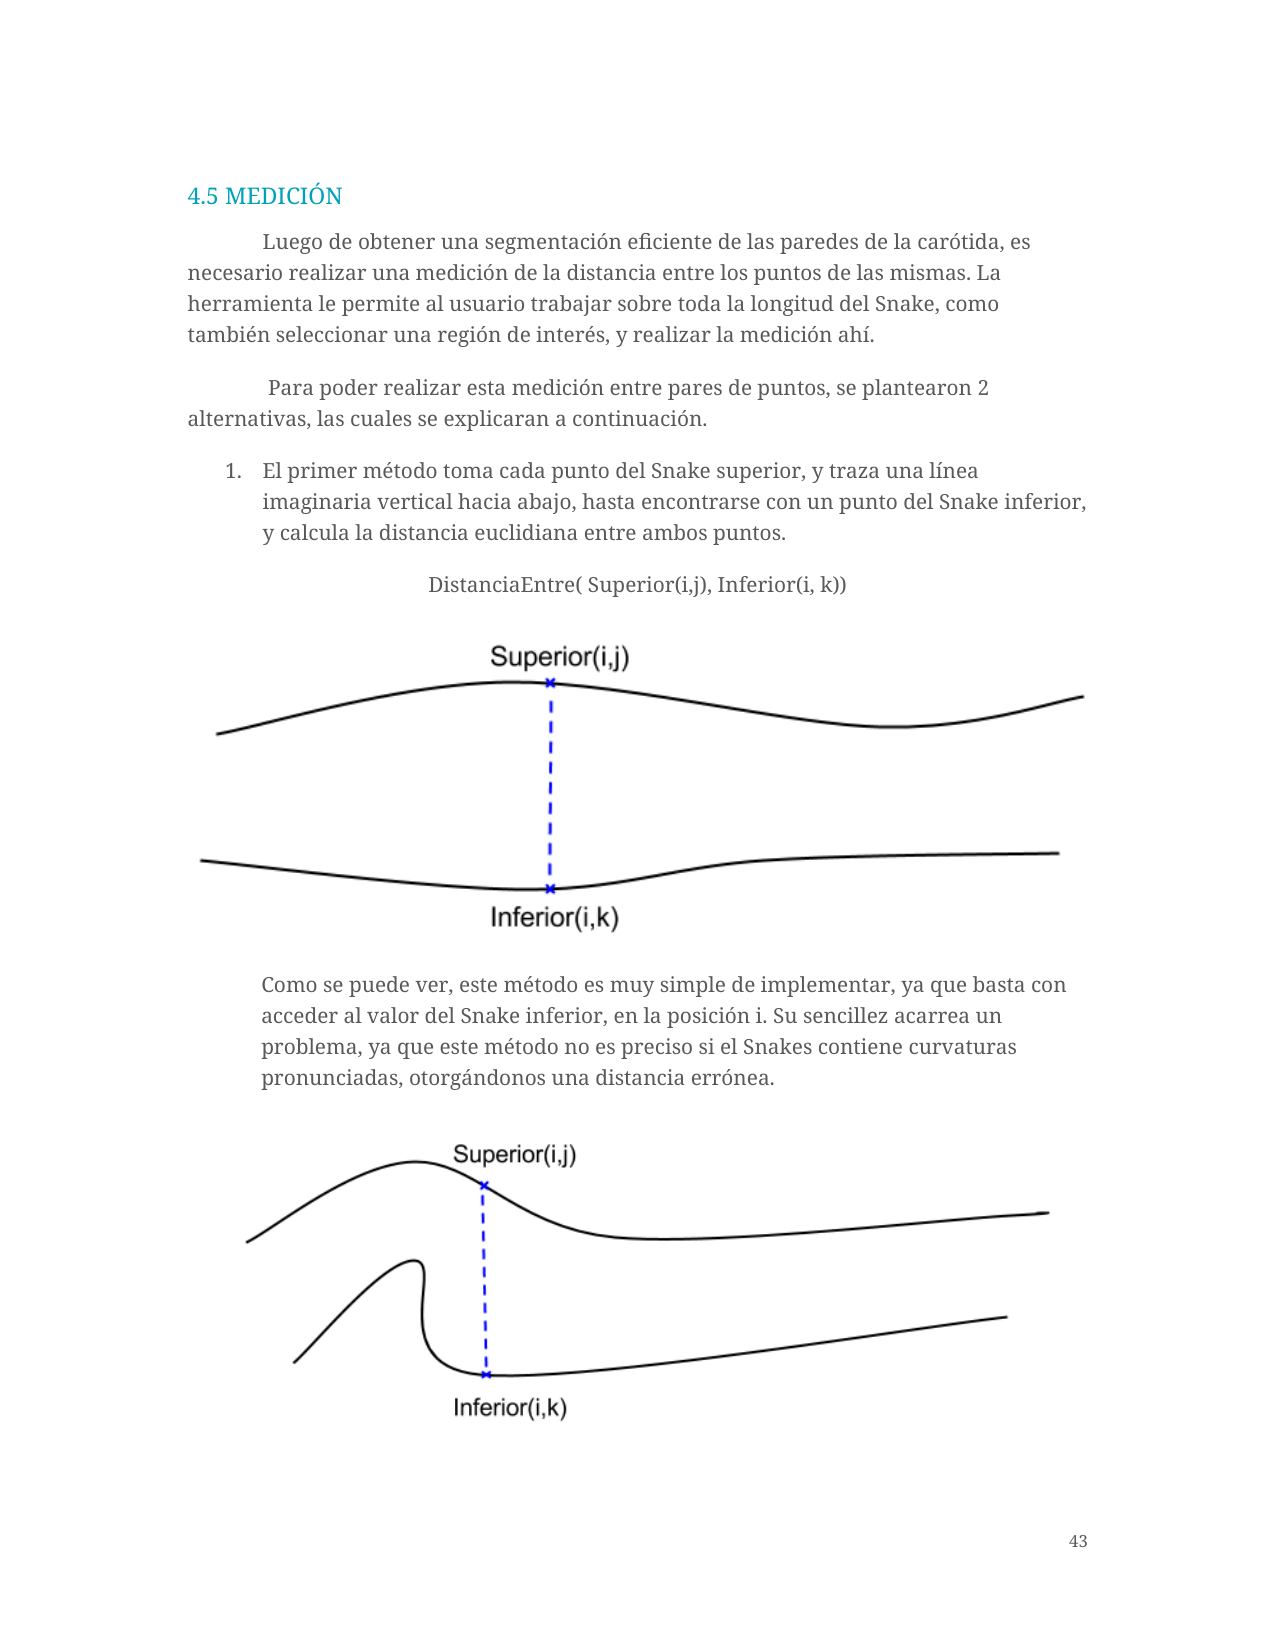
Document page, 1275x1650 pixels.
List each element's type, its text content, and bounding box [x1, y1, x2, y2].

picture [187, 1115, 1108, 1446]
subtitle Medición [187, 180, 1087, 211]
text Para poder realizar esta medición entre pares de puntos, se plantearon 2 alternativas, las cuales se explicaran a continuación. [187, 373, 1087, 432]
text Luego de obtener una segmentación eficiente de las paredes de la carótida, es necesario realizar una medición de la distancia entre los puntos de las mismas. La herramienta le permite al usuario trabajar sobre toda la longitud del Snake, como también seleccionar una región de interés, y realizar la medición ahí. [187, 227, 1087, 349]
text DistanciaEntre( Superior(i,j), Inferior(i, k)) [187, 571, 1087, 599]
list El primer método toma cada punto del Snake superior, y traza una línea imaginaria vertical hacia abajo, hasta encontrarse con un punto del Snake inferior, y calcula la distancia euclidiana entre ambos puntos. [225, 456, 1087, 547]
text Como se puede ver, este método es muy simple de implementar, ya que basta con acceder al valor del Snake inferior, en la posición i. Su sencillez acarrea un problema, ya que este método no es preciso si el Snakes contiene curvaturas pronunciadas, otorgándonos una distancia errónea. [261, 970, 1087, 1092]
picture [187, 622, 1108, 947]
